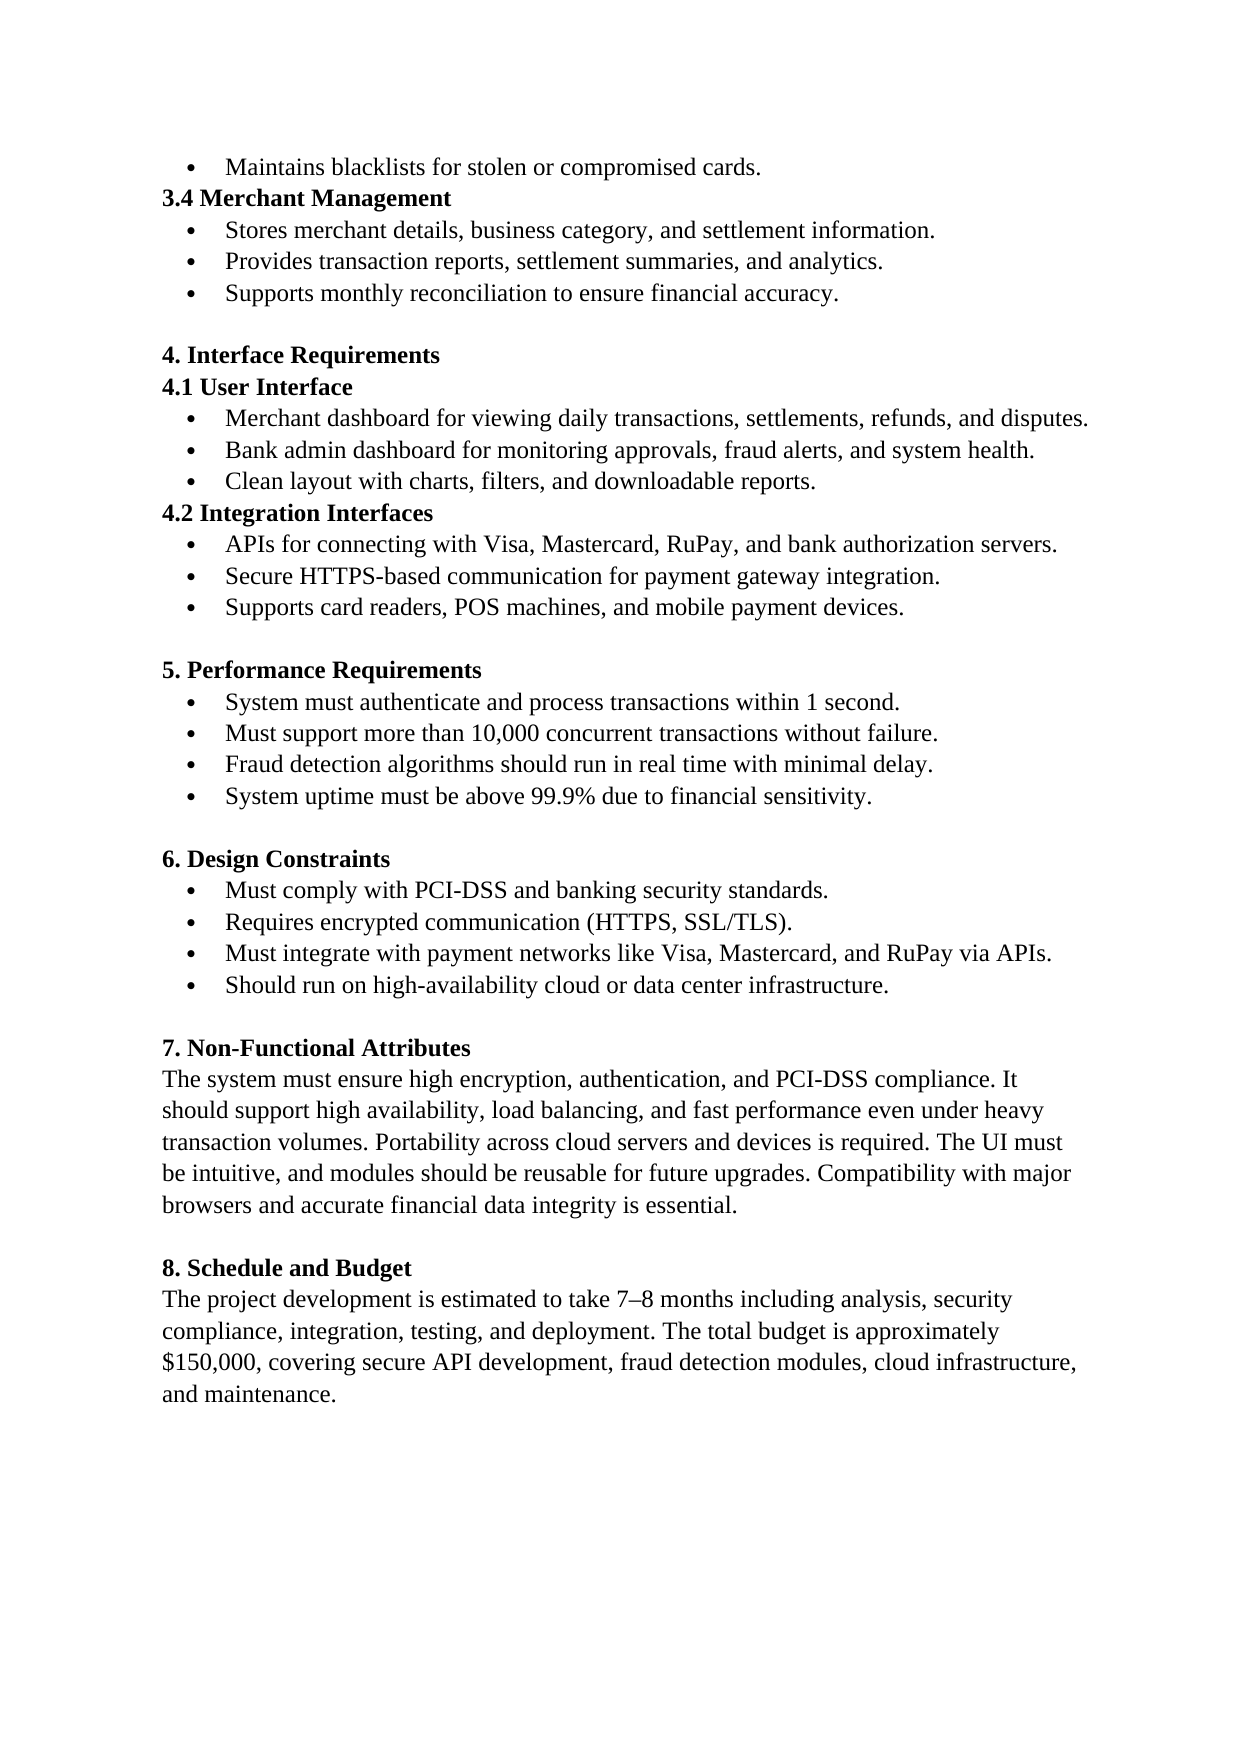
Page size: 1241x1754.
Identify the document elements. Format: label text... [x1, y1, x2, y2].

list Fraud detection algorithms should run in real time with minimal delay. [187, 748, 1090, 779]
list System uptime must be above 99.9% due to financial sensitivity. [187, 779, 1090, 811]
list Should run on high-availability cloud or data center infrastructure. [187, 968, 1090, 999]
text 8. Schedule and Budget [162, 1251, 1090, 1282]
list Maintains blacklists for stolen or compromised cards. [187, 150, 1090, 181]
text The system must ensure high encryption, authentication, and PCI-DSS compliance. It should support high availability, load balancing, and fast performance even under heavy transaction volumes. Portability across cloud servers and devices is required. The UI must be intuitive, and modules should be reusable for future upgrades. Compatibility with major browsers and accurate financial data integrity is essential. [162, 1062, 1090, 1219]
list System must authenticate and process transactions within 1 second. [187, 685, 1090, 716]
text 4.1 User Interface [162, 370, 1090, 402]
list Must support more than 10,000 concurrent transactions without failure. [187, 716, 1090, 748]
list Provides transaction reports, settlement summaries, and analytics. [187, 244, 1090, 276]
list Secure HTTPS-based communication for payment gateway integration. [187, 559, 1090, 590]
list Must integrate with payment networks like Visa, Mastercard, and RuPay via APIs. [187, 936, 1090, 968]
list APIs for connecting with Visa, Mastercard, RuPay, and bank authorization servers. [187, 527, 1090, 559]
list Stores merchant details, business category, and settlement information. [187, 213, 1090, 244]
list Bank admin dashboard for monitoring approvals, fraud alerts, and system health. [187, 433, 1090, 464]
list Must comply with PCI-DSS and banking security standards. [187, 873, 1090, 905]
list Requires encrypted communication (HTTPS, SSL/TLS). [187, 905, 1090, 936]
list Merchant dashboard for viewing daily transactions, settlements, refunds, and disputes. [187, 402, 1090, 433]
text 3.4 Merchant Management [162, 181, 1090, 213]
list Supports card readers, POS machines, and mobile payment devices. [187, 590, 1090, 622]
text The project development is estimated to take 7–8 months including analysis, security compliance, integration, testing, and deployment. The total budget is approximately $150,000, covering secure API development, fraud detection modules, cloud infrastructure, and maintenance. [162, 1282, 1090, 1408]
list Supports monthly reconciliation to ensure financial accuracy. [187, 276, 1090, 307]
text 7. Non-Functional Attributes [162, 1031, 1090, 1062]
text 5. Performance Requirements [162, 653, 1090, 685]
text 4. Interface Requirements [162, 339, 1090, 370]
list Clean layout with charts, filters, and downloadable reports. [187, 464, 1090, 496]
text 6. Design Constraints [162, 842, 1090, 873]
text 4.2 Integration Interfaces [162, 496, 1090, 527]
